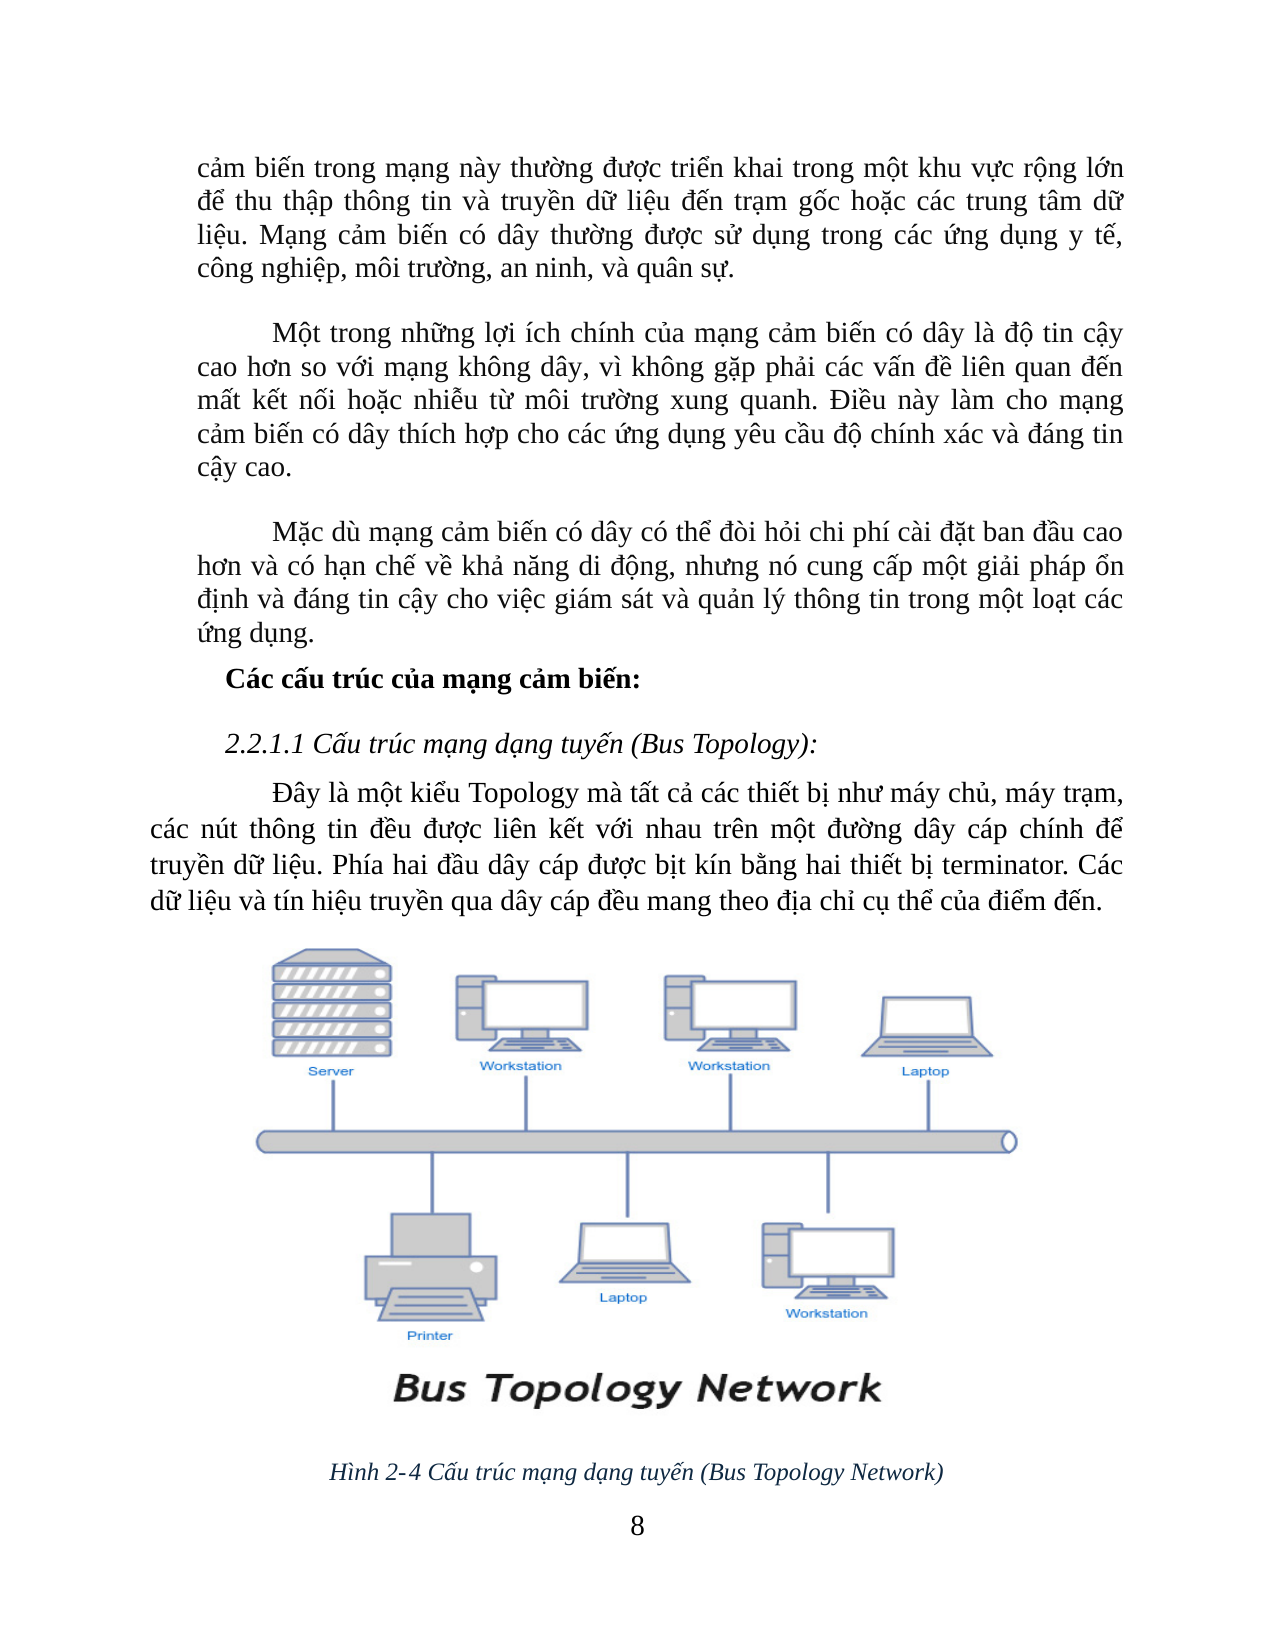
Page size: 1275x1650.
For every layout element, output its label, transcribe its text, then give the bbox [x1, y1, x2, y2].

text Đây là một kiểu Topology mà tất cả các thiết bị như máy chủ, máy trạm, các nút thông tin đều được liên kết với nhau trên một đường dây cáp chính để truyền dữ liệu. Phía hai đầu dây cáp được bịt kín bằng hai thiết bị terminator. Các dữ liệu và tín hiệu truyền qua dây cáp đều mang theo địa chỉ cụ thể của điểm đến. [150, 775, 1125, 917]
text Một trong những lợi ích chính của mạng cảm biến có dây là độ tin cậy cao hơn so với mạng không dây, vì không gặp phải các vấn đề liên quan đến mất kết nối hoặc nhiễu từ môi trường xung quanh. Điều này làm cho mạng cảm biến có dây thích hợp cho các ứng dụng yêu cầu độ chính xác và đáng tin cậy cao. [197, 315, 1125, 483]
text Mặc dù mạng cảm biến có dây có thể đòi hỏi chi phí cài đặt ban đầu cao hơn và có hạn chế về khả năng di động, nhưng nó cung cấp một giải pháp ổn định và đáng tin cậy cho việc giám sát và quản lý thông tin trong một loạt các ứng dụng. [197, 514, 1125, 648]
subtitle 2.2.1.1 Cấu trúc mạng dạng tuyến (Bus Topology): [225, 726, 1125, 760]
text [197, 150, 1125, 284]
picture [252, 948, 1023, 1426]
text Các cấu trúc của mạng cảm biến: [225, 661, 1125, 694]
